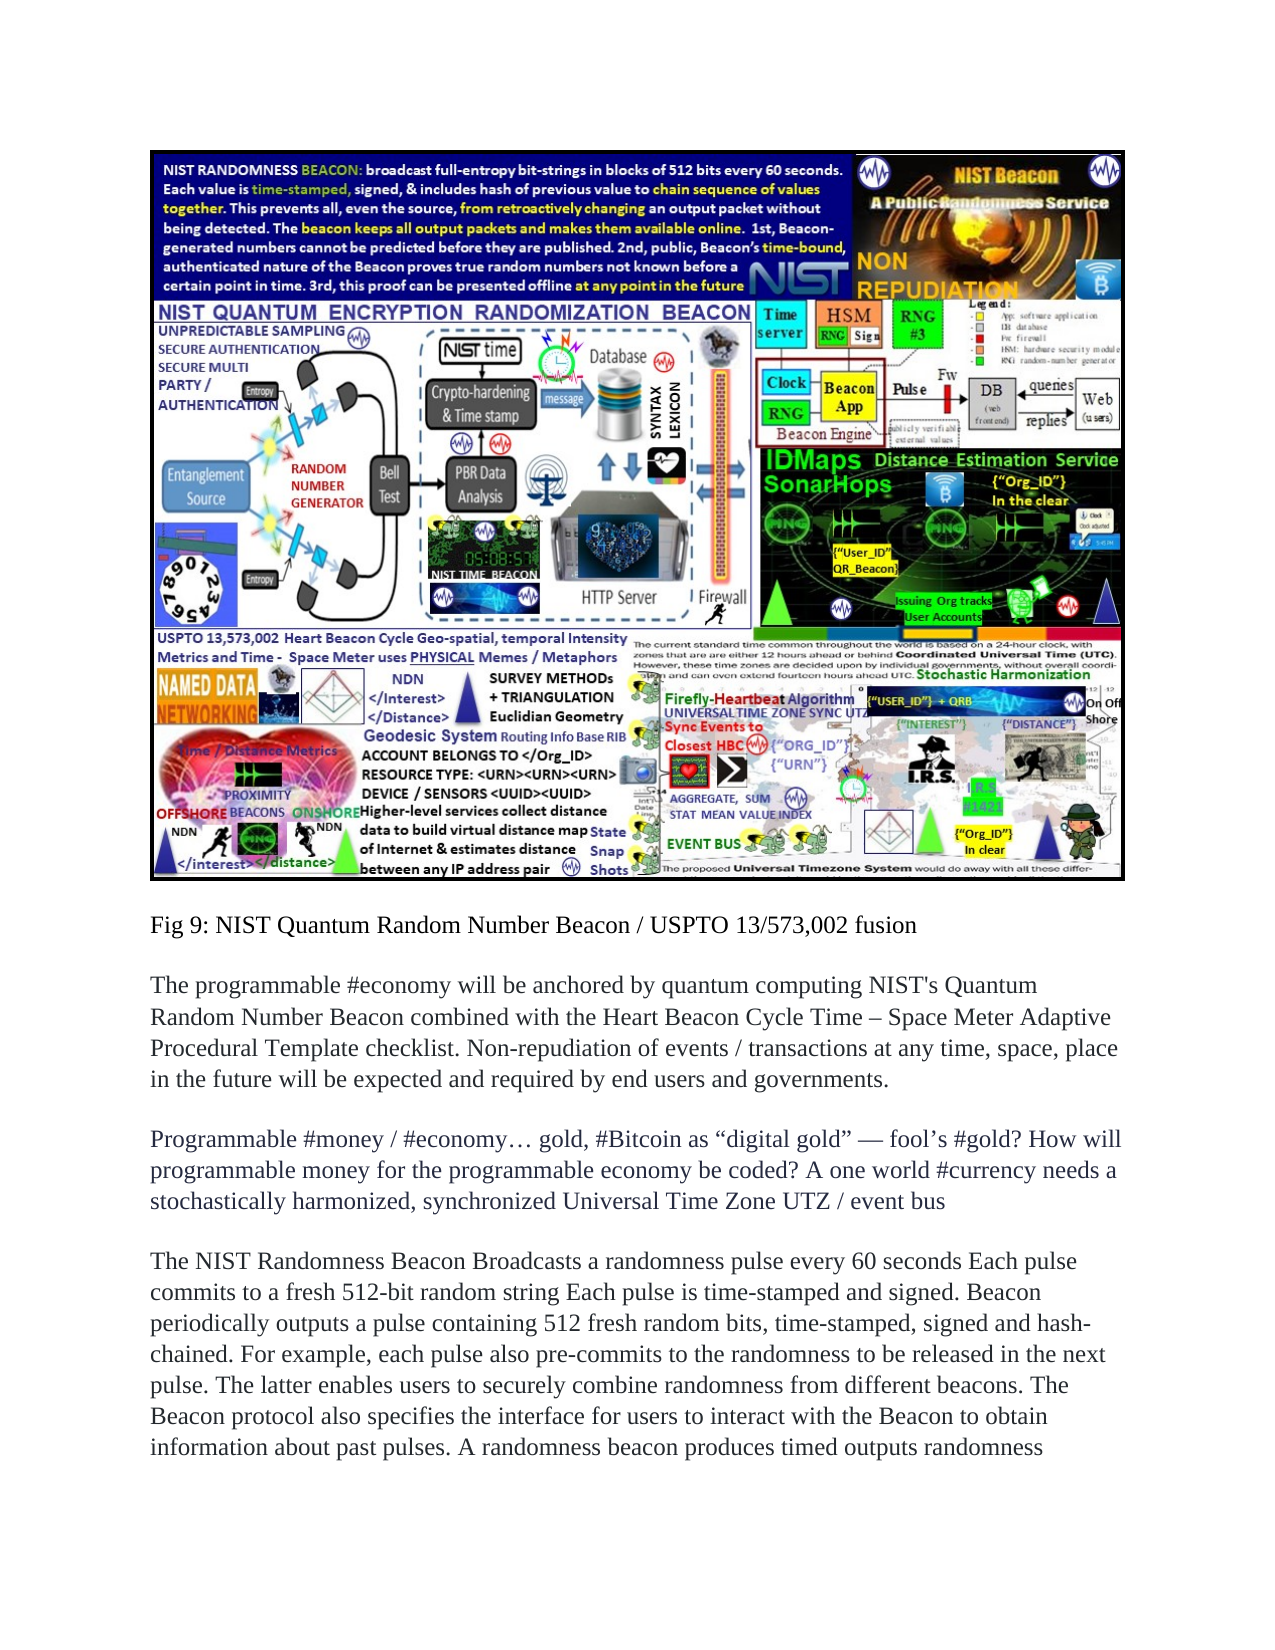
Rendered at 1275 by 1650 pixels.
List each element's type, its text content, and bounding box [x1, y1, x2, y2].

text Fig 9: NIST Quantum Random Number Beacon / USPTO 13/573,002 fusion [150, 910, 1125, 939]
text The NIST Randomness Beacon Broadcasts a randomness pulse every 60 seconds Each pulse commits to a fresh 512-bit random string Each pulse is time-stamped and signed. Beacon periodically outputs a pulse containing 512 fresh random bits, time-stamped, signed and hash-chained. For example, each pulse also pre-commits to the randomness to be released in the next pulse. The latter enables users to securely combine randomness from different beacons. The Beacon protocol also specifies the interface for users to interact with the Beacon to obtain information about past pulses. A randomness beacon produces timed outputs randomness [150, 1246, 1125, 1461]
text The programmable #economy will be anchored by quantum computing NIST's Quantum Random Number Beacon combined with the Heart Beacon Cycle Time – Space Meter Adaptive Procedural Template checklist. Non-repudiation of events / transactions at any time, space, place in the future will be expected and required by end users and governments. [150, 971, 1125, 1092]
text Programmable #money / #economy… gold, #Bitcoin as “digital gold” — fool’s #gold? How will programmable money for the programmable economy be coded? A one world #currency needs a stochastically harmonized, synchronized Universal Time Zone UTZ / event bus [150, 1124, 1125, 1215]
picture [154, 154, 1121, 877]
